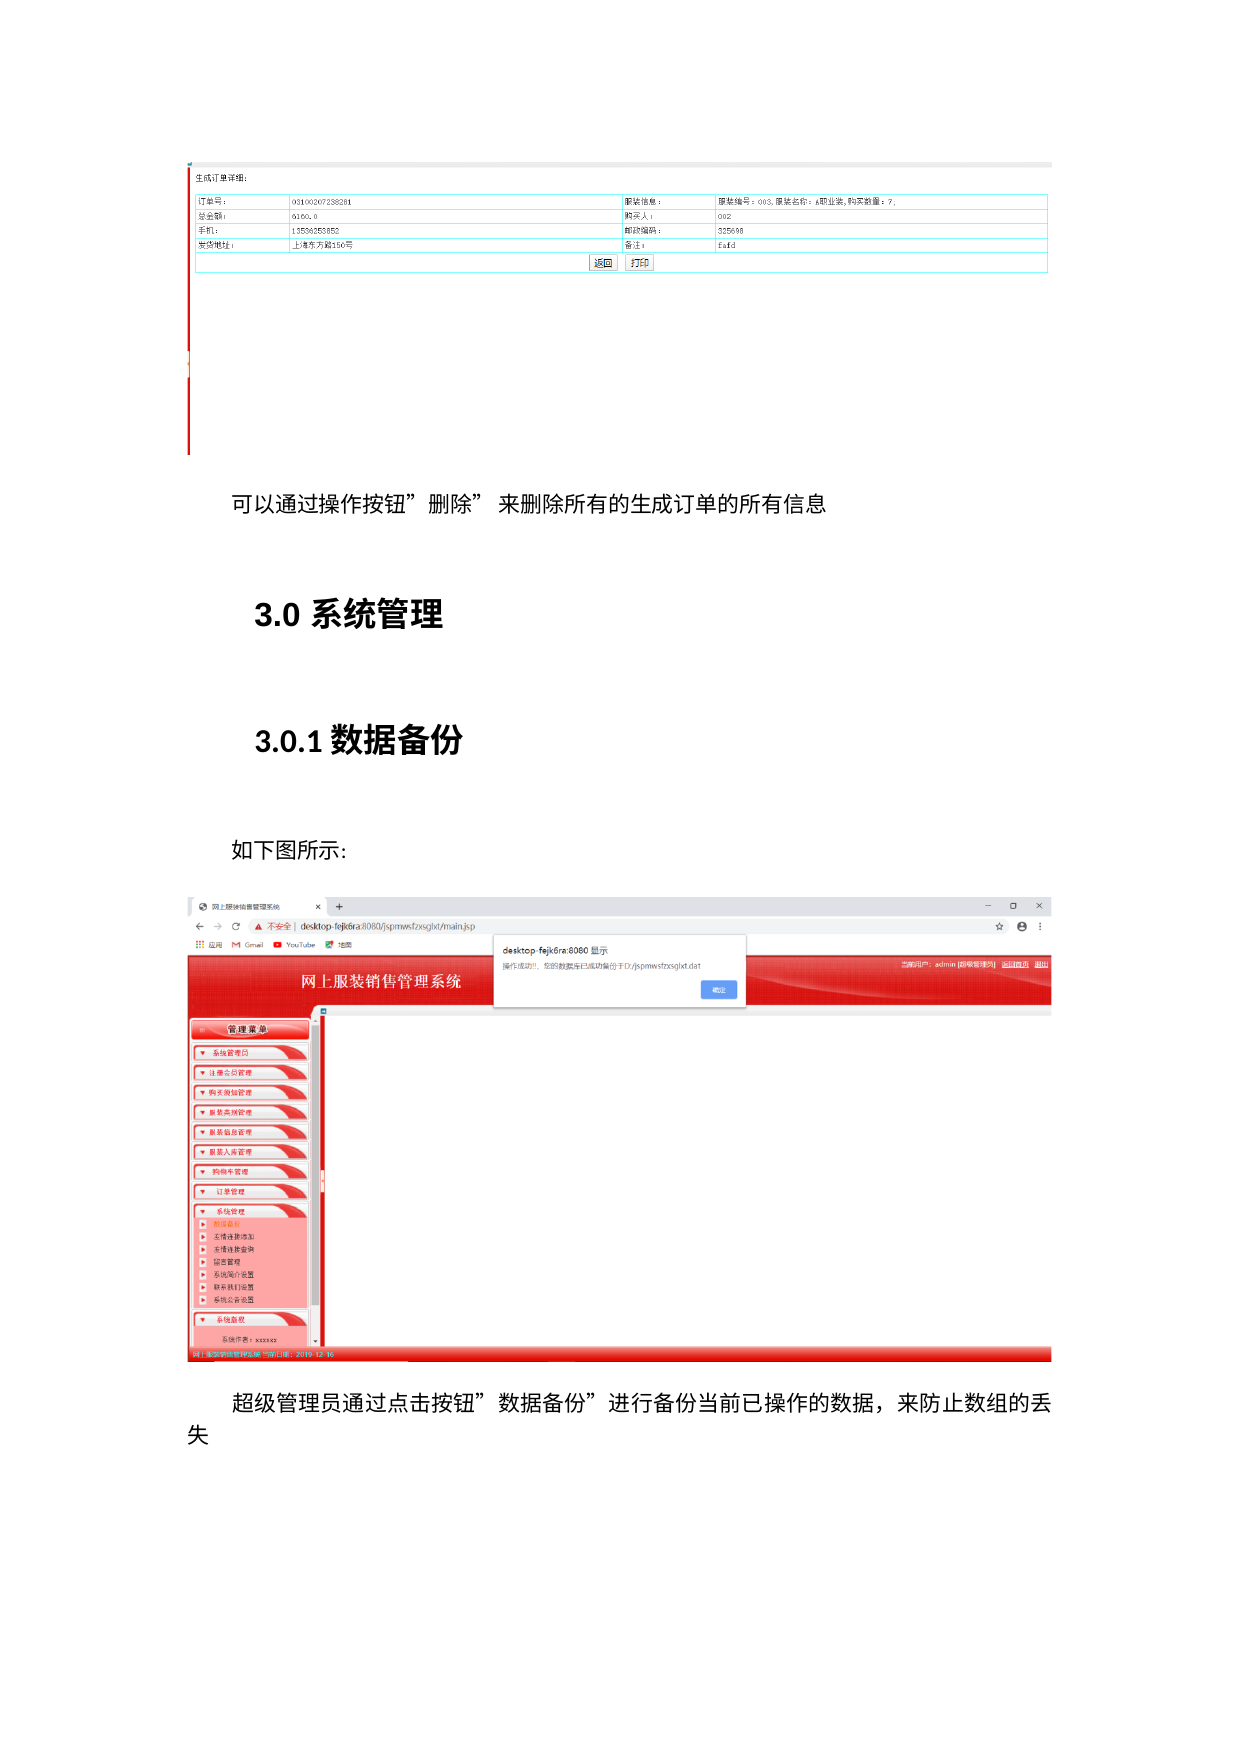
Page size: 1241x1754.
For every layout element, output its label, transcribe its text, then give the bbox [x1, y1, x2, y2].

subtitle 3.0.1 数据备份 [187, 706, 1053, 771]
text 超级管理员通过点击按钮”数据备份”进行备份当前已操作的数据，来防止数组的丢失 [187, 1385, 1053, 1450]
picture [187, 897, 1052, 1362]
text 如下图所示: [187, 833, 1053, 865]
text 可以通过操作按钮”删除” 来删除所有的生成订单的所有信息 [187, 487, 1053, 519]
subtitle 3.0 系统管理 [187, 579, 1053, 644]
picture [187, 162, 1053, 455]
